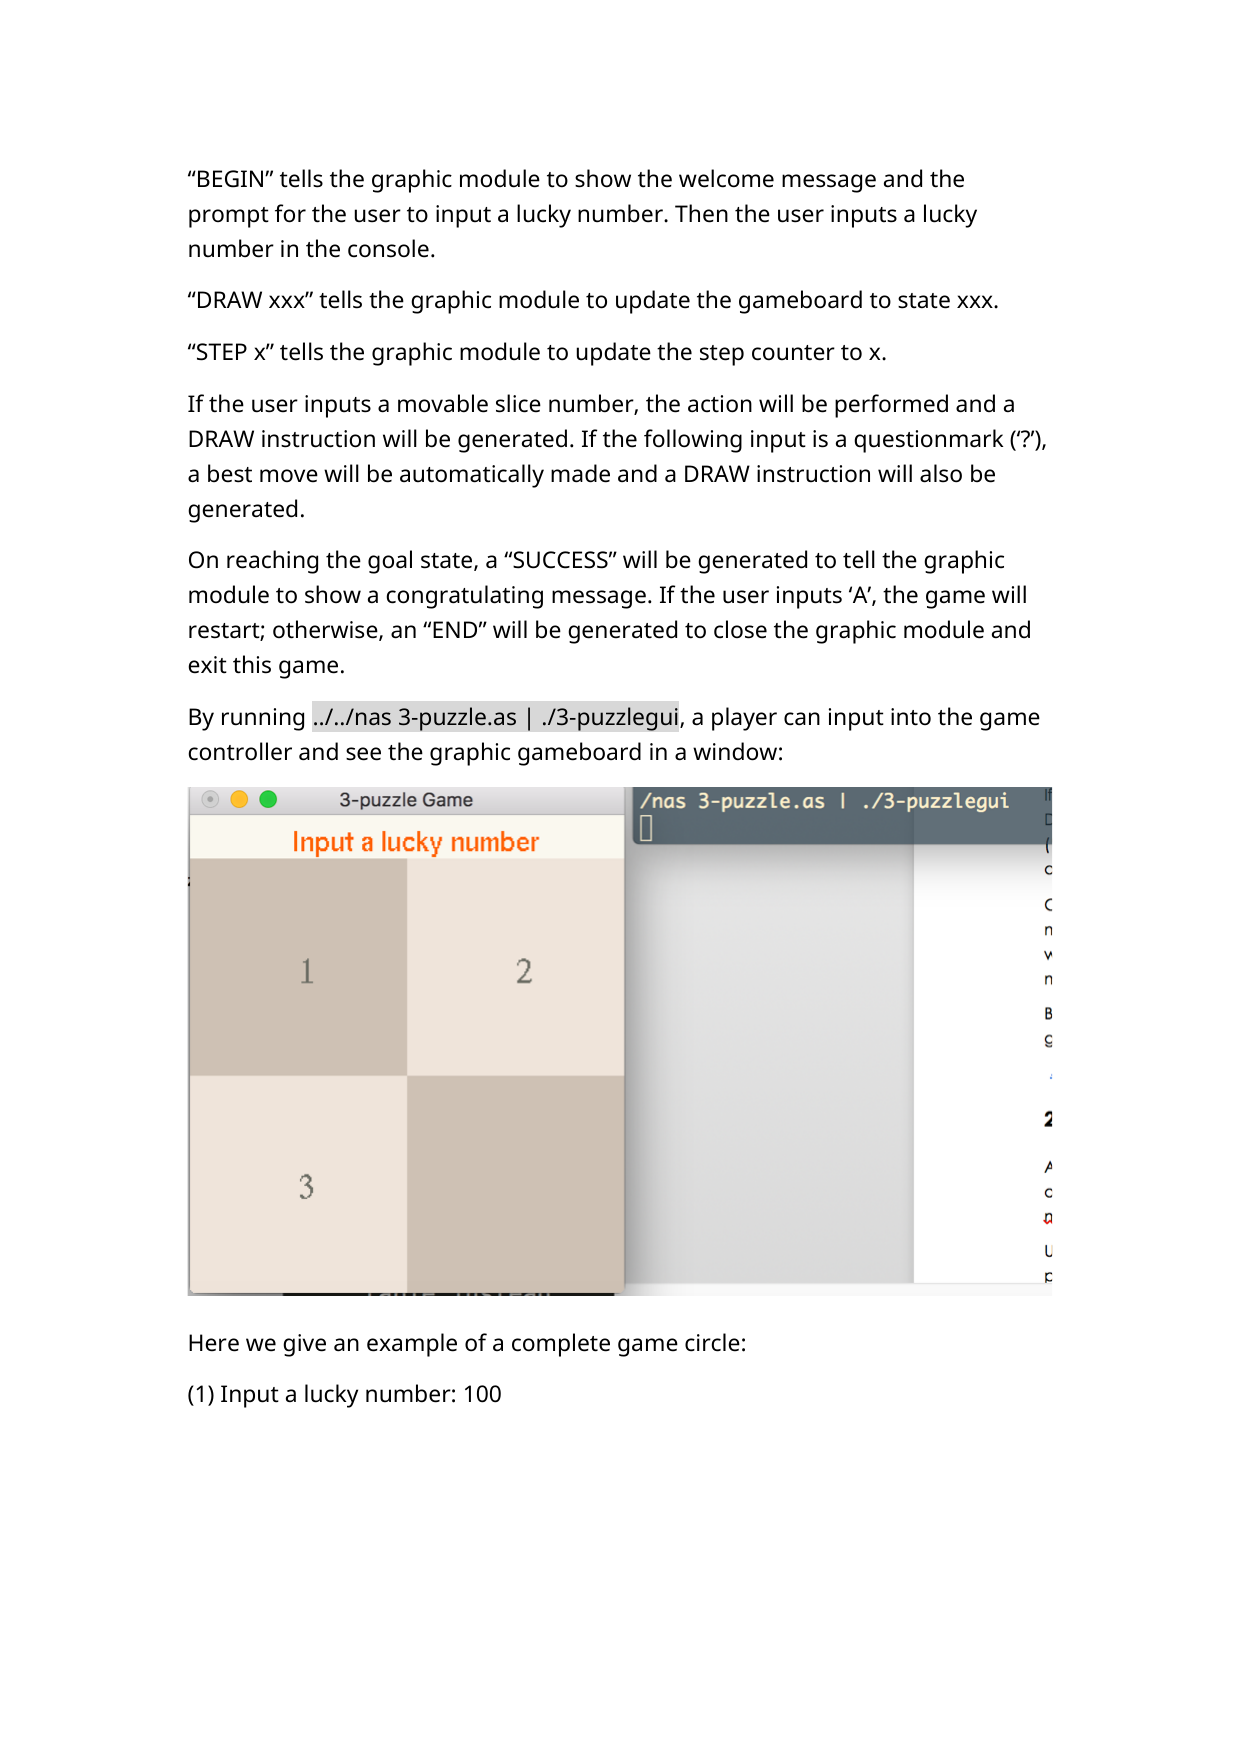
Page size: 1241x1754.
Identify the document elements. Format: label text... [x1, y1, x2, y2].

picture [187, 787, 1053, 1296]
text Here we give an example of a complete game circle: [187, 1326, 1053, 1359]
text “DRAW xxx” tells the graphic module to update the gameboard to state xxx. [187, 284, 1053, 316]
text If the user inputs a movable slice number, the action will be performed and a DRAW instruction will be generated. If the following input is a questionmark (‘?’), a best move will be automatically made and a DRAW instruction will also be generated. [187, 387, 1053, 524]
text “BEGIN” tells the graphic module to show the welcome message and the prompt for the user to input a lucky number. Then the user inputs a lucky number in the console. [187, 162, 1053, 264]
text By running ../../nas 3-puzzle.as | ./3-puzzlegui, a player can input into the game controller and see the graphic gameboard in a window: [187, 700, 1053, 768]
text (1) Input a lucky number: 100 [187, 1378, 1053, 1410]
text On reaching the goal state, a “SUCCESS” will be generated to tell the graphic module to show a congratulating message. If the user inputs ‘A’, the game will restart; otherwise, an “END” will be generated to close the graphic module and exit this game. [187, 544, 1053, 681]
text “STEP x” tells the graphic module to update the step counter to x. [187, 335, 1053, 368]
